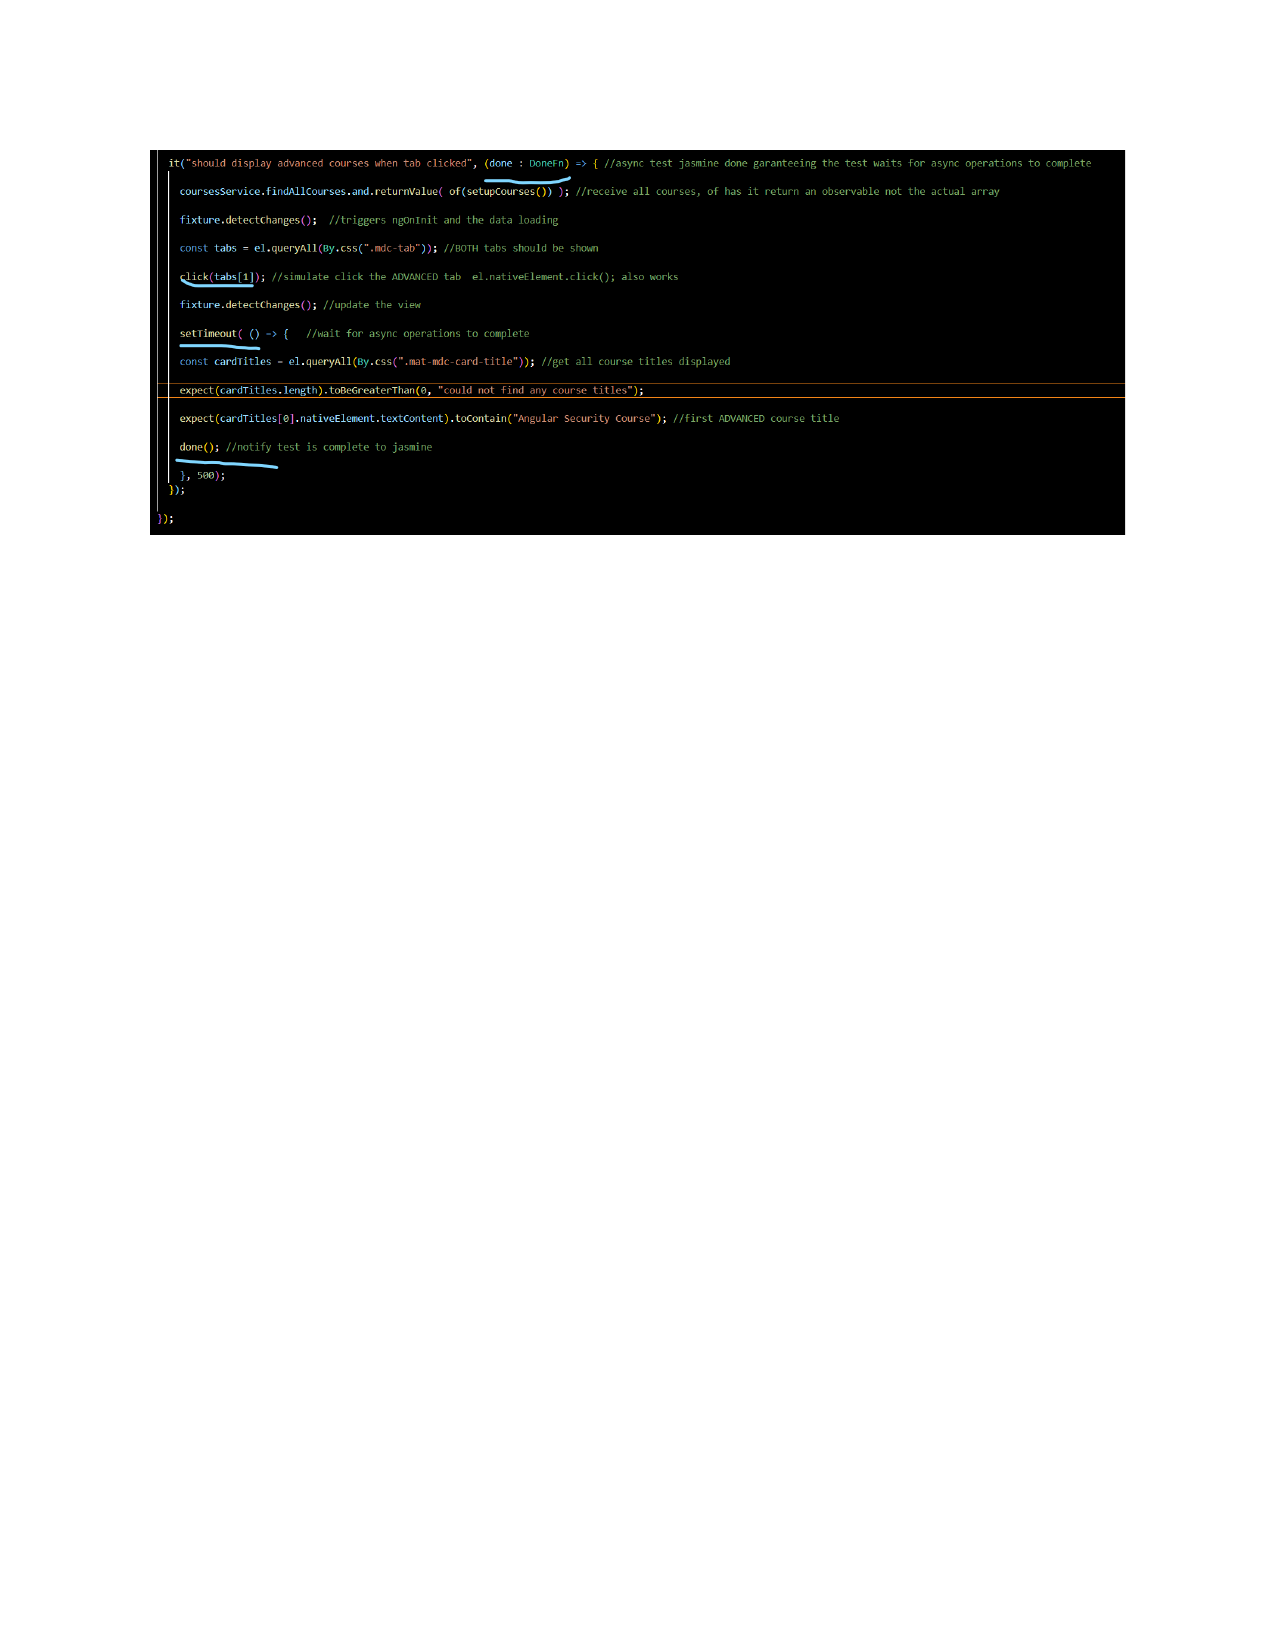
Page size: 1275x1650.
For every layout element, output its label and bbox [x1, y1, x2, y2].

picture [150, 150, 1125, 535]
